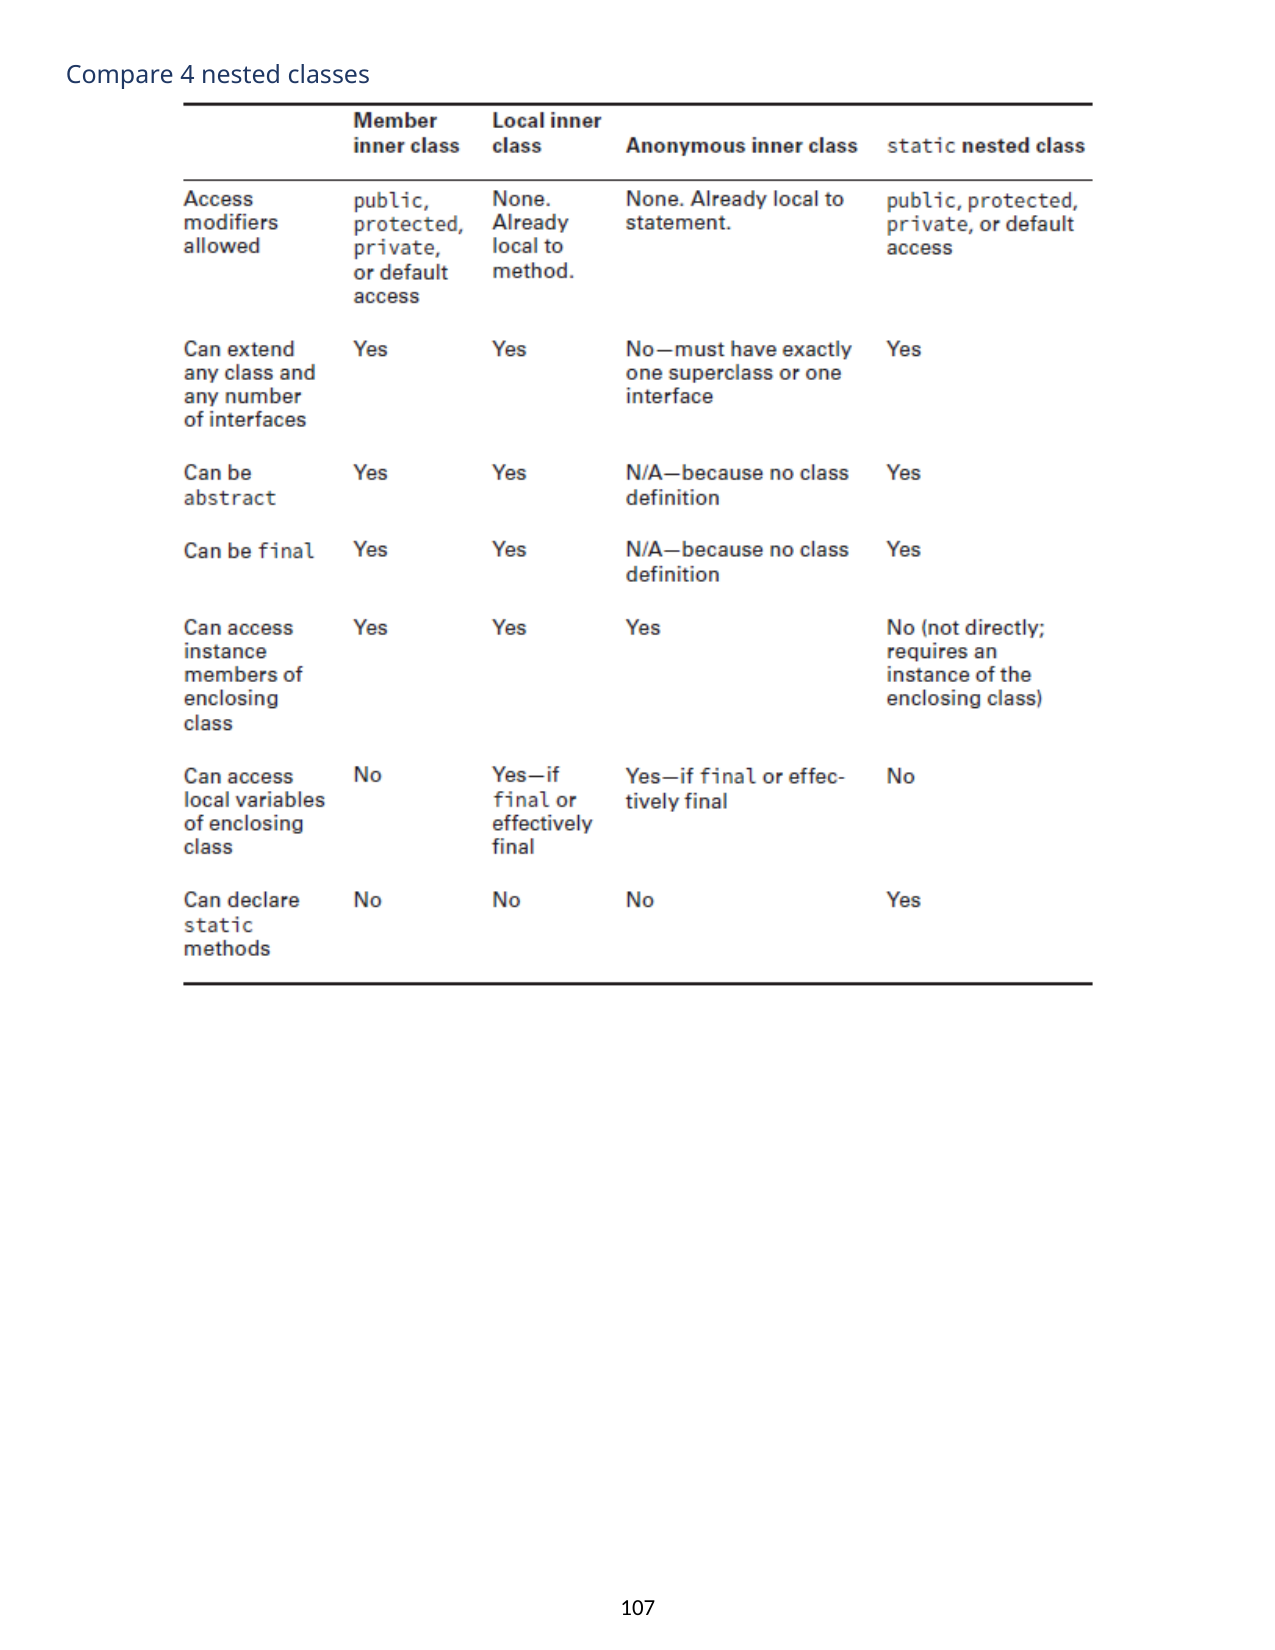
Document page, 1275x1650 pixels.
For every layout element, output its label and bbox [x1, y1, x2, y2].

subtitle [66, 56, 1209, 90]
picture [168, 93, 1107, 995]
